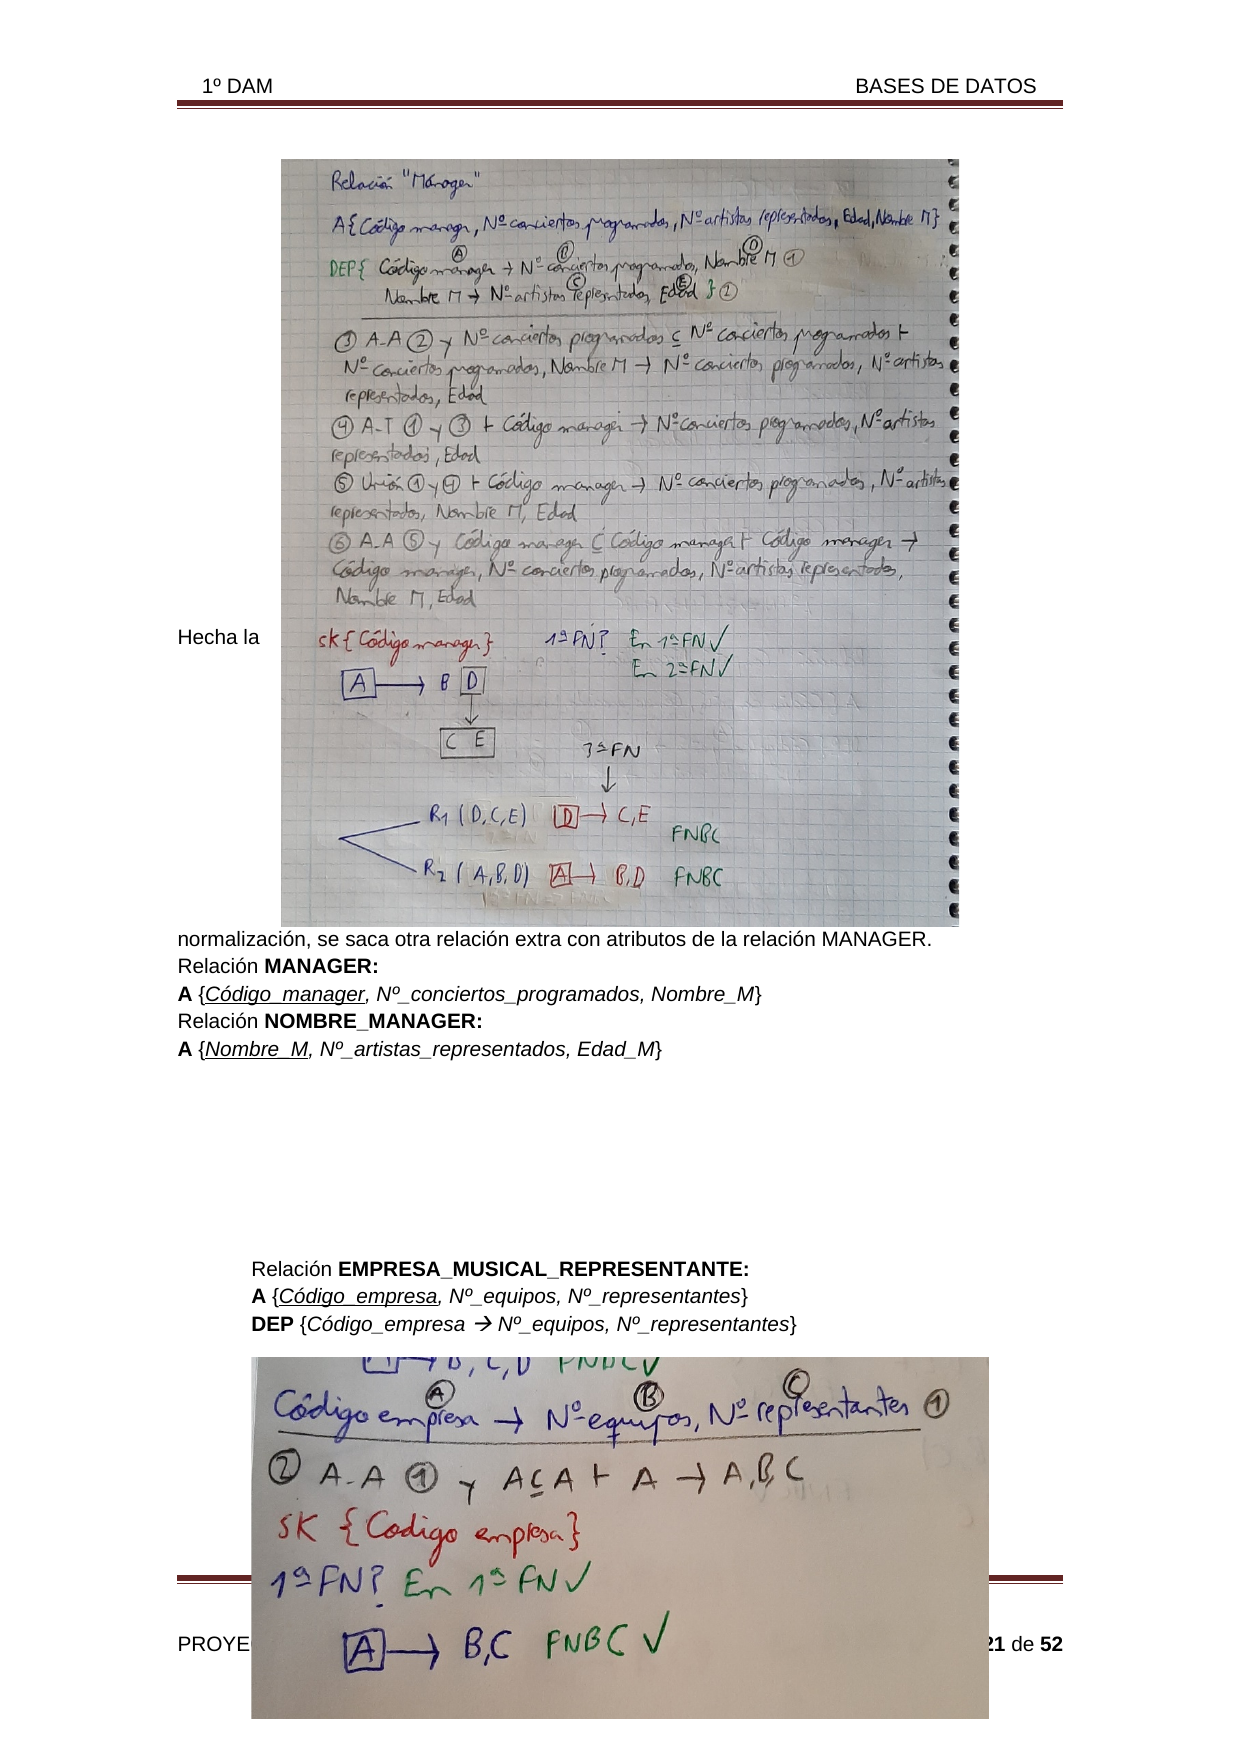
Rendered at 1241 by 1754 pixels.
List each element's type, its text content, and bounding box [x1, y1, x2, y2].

text Relación NOMBRE_MANAGER: [177, 1009, 1063, 1033]
picture [251, 1357, 989, 1719]
text A {Nombre_M, Nº_artistas_representados, Edad_M} [177, 1037, 1063, 1061]
text Relación MANAGER: [177, 954, 1063, 978]
picture [281, 159, 960, 927]
text DEP {Código_empresa Nº_equipos, Nº_representantes} [177, 1312, 1063, 1336]
text A {Código_empresa, Nº_equipos, Nº_representantes} [177, 1284, 1063, 1308]
text Relación EMPRESA_MUSICAL_REPRESENTANTE: [177, 1257, 1063, 1281]
text Hecha la normalización, se saca otra relación extra con atributos de la relación MANAGER. [177, 625, 1063, 951]
text A {Código_manager, Nº_conciertos_programados, Nombre_M} [177, 982, 1063, 1006]
